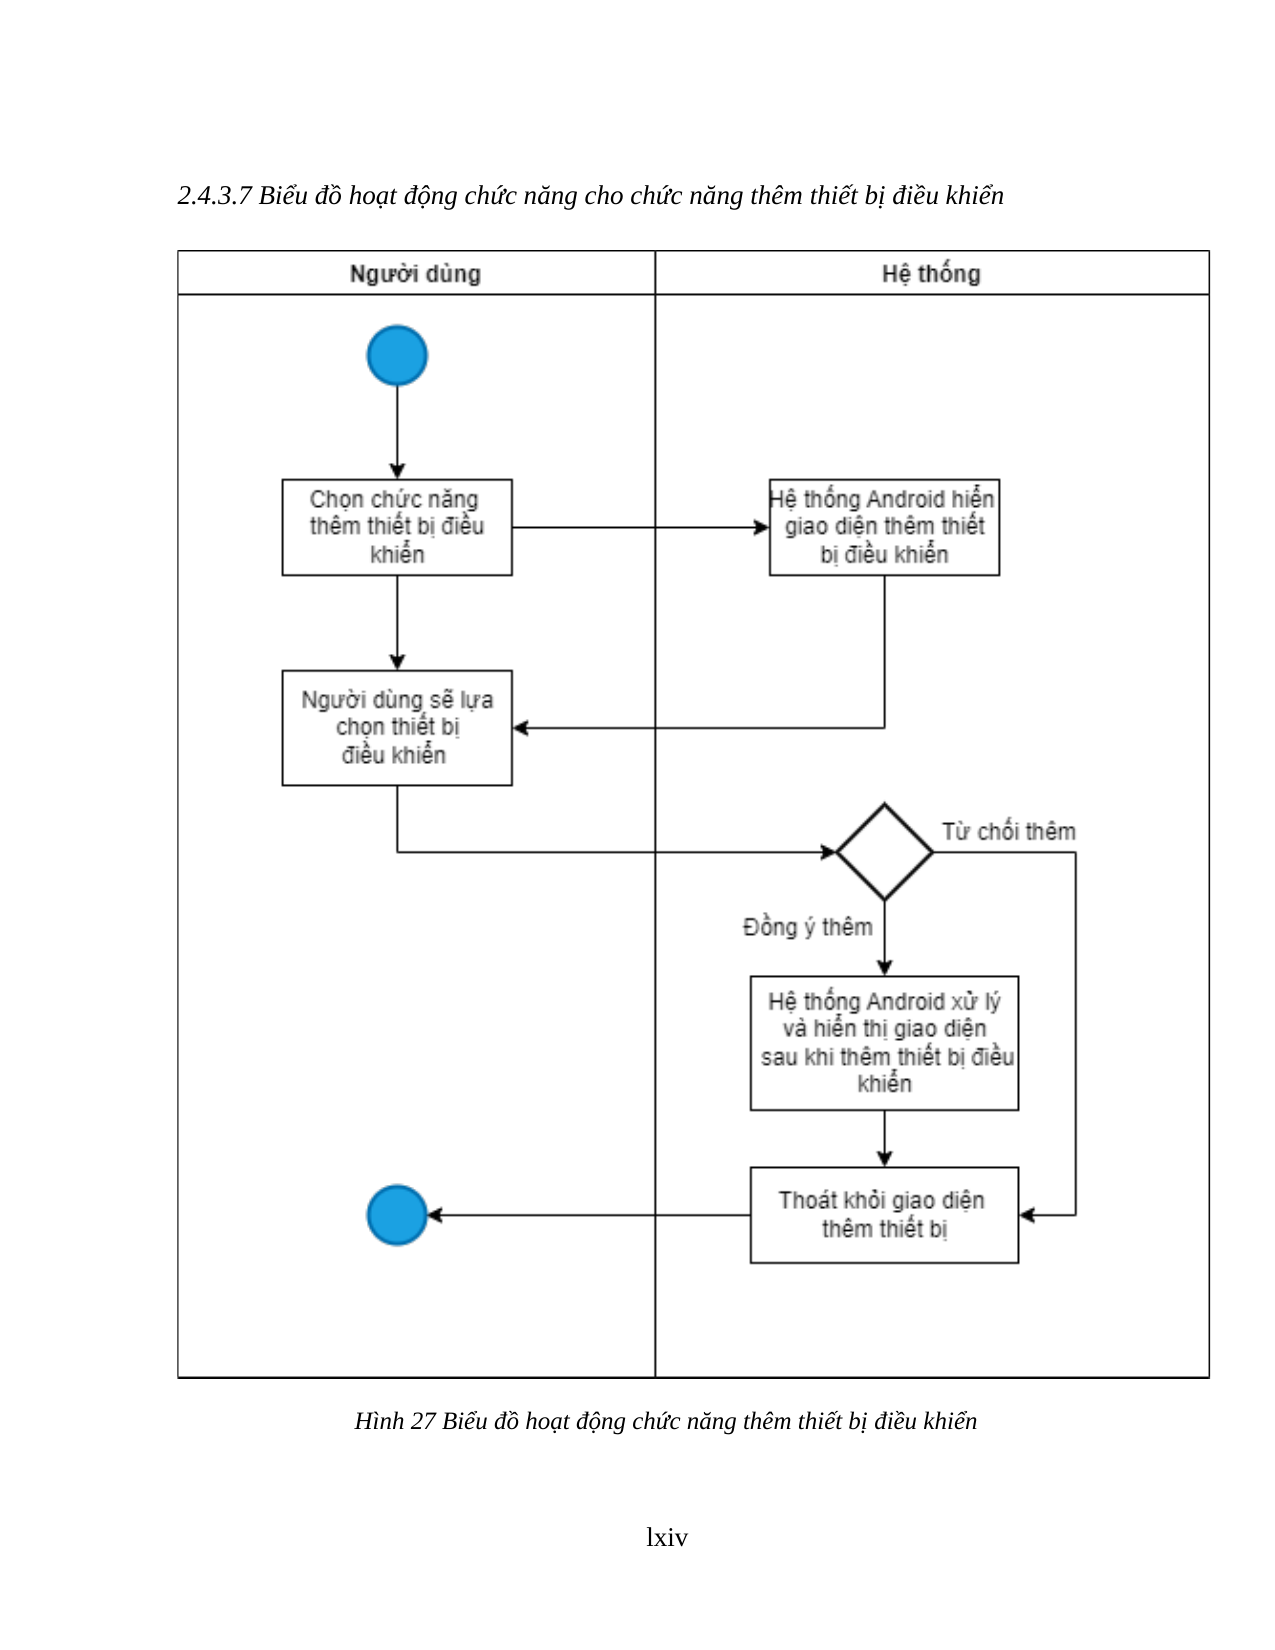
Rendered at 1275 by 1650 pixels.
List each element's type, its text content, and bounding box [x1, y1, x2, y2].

picture [177, 250, 1211, 1379]
subtitle 2.4.3.7 Biểu đồ hoạt động chức năng cho chức năng thêm thiết bị điều khiển [177, 179, 1157, 210]
